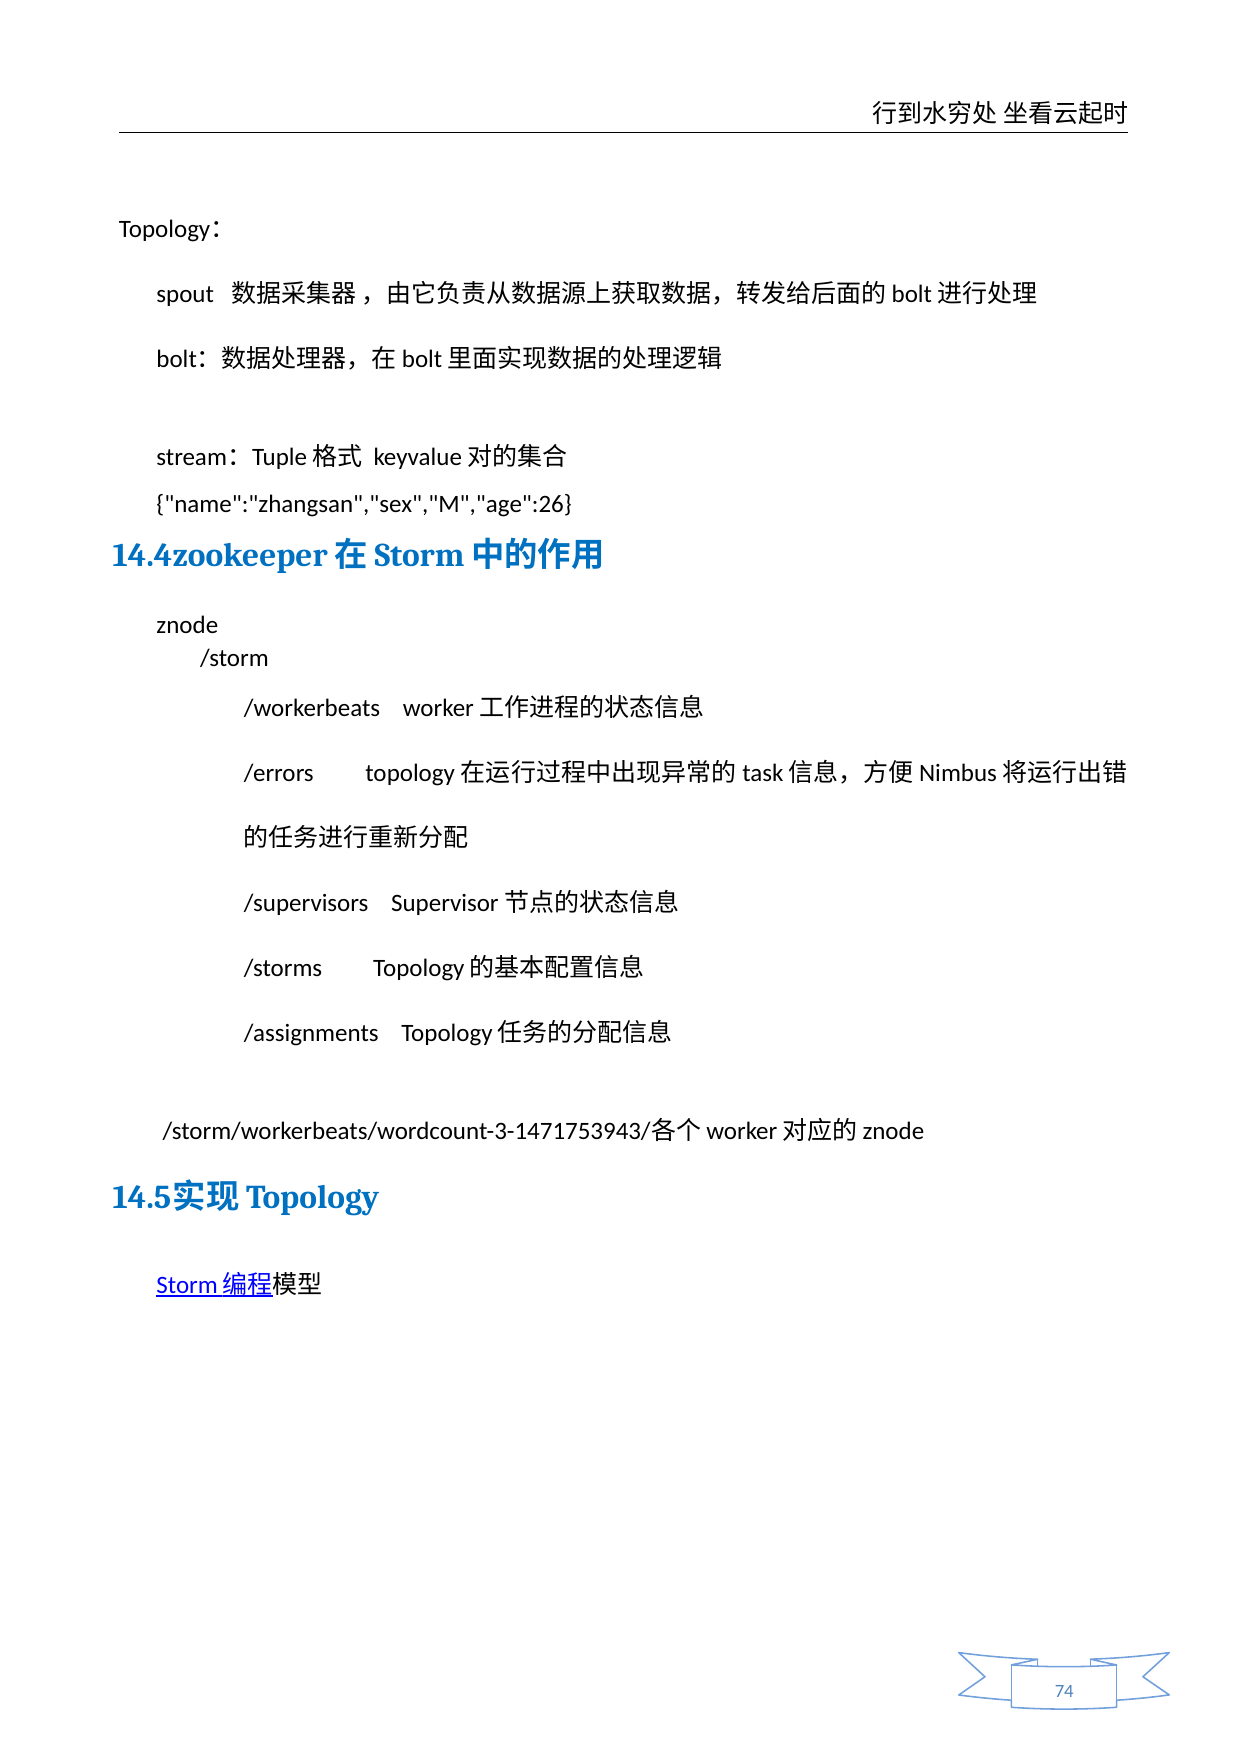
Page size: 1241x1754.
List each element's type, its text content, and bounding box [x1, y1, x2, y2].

subtitle 实现Topology [112, 1161, 1128, 1226]
text /storm [119, 641, 1128, 673]
text /supervisors Supervisor节点的状态信息 [119, 868, 1128, 933]
text /assignments Topology任务的分配信息 [119, 998, 1128, 1063]
text /storms Topology的基本配置信息 [119, 933, 1128, 998]
text /errors topology在运行过程中出现异常的task信息，方便Nimbus将运行出错的任务进行重新分配 [244, 738, 1128, 868]
text Topology： [119, 194, 1128, 259]
text spout 数据采集器 ，由它负责从数据源上获取数据，转发给后面的bolt进行处理 [119, 259, 1128, 324]
text stream：Tuple格式 keyvalue对的集合 [119, 422, 1128, 487]
text Storm编程模型 [119, 1250, 1128, 1315]
text znode [119, 608, 1128, 641]
text bolt：数据处理器，在bolt里面实现数据的处理逻辑 [119, 324, 1128, 389]
subtitle zookeeper在Storm中的作用 [112, 519, 1128, 584]
text /storm/workerbeats/wordcount-3-1471753943/各个worker对应的znode [162, 1096, 1128, 1161]
text /workerbeats worker工作进程的状态信息 [119, 673, 1128, 738]
text {"name":"zhangsan","sex","M","age":26} [119, 487, 1128, 519]
